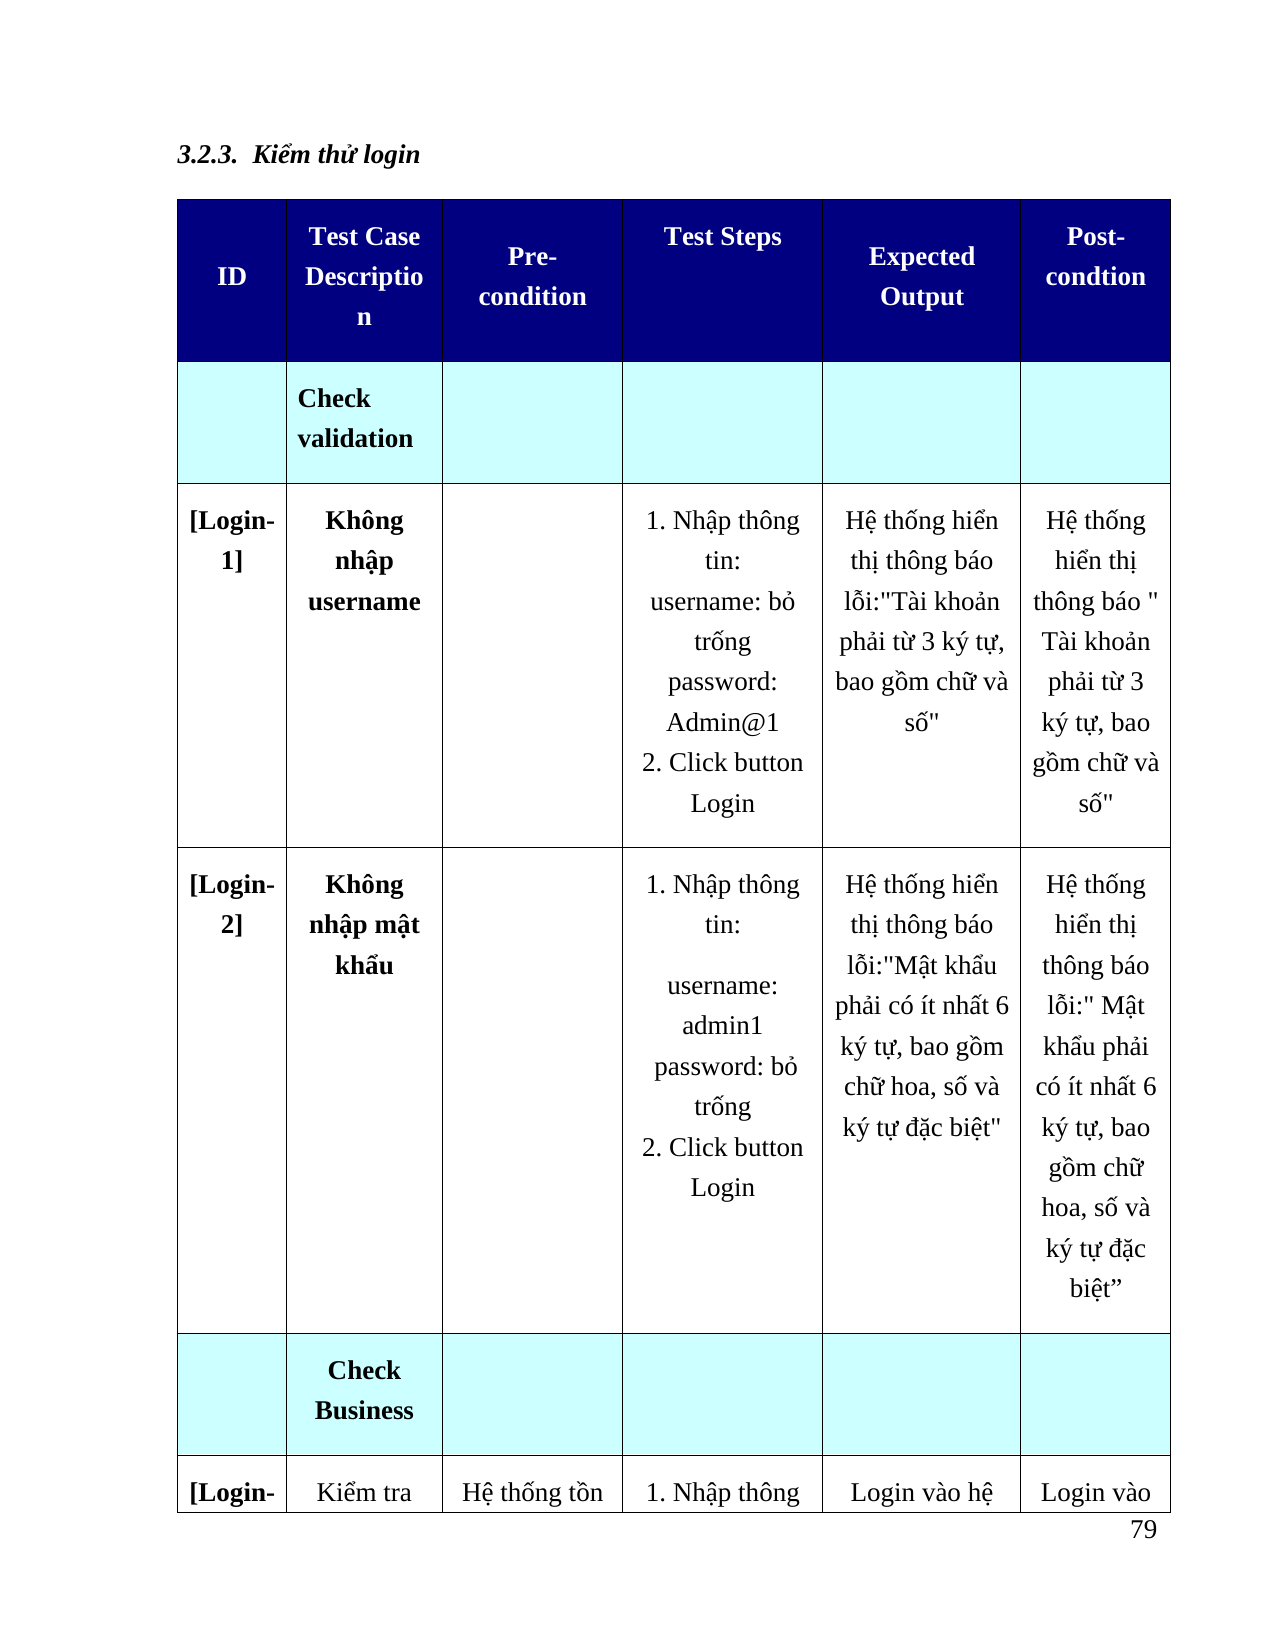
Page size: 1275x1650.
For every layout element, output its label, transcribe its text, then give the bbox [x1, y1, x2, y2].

table_cell [443, 1334, 622, 1454]
list Kiểm thử login [177, 138, 1157, 169]
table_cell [443, 1456, 622, 1512]
table_cell [623, 1334, 822, 1454]
table_header Test Case Description [287, 200, 442, 361]
table_cell Hệ thống hiển thị thông báo " Tài khoản phải từ 3 ký tự, bao gồm chữ và số" [1021, 484, 1170, 847]
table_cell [287, 1456, 442, 1512]
table_cell Check validation [287, 362, 442, 483]
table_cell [623, 1456, 822, 1512]
table_header Expected Output [823, 200, 1020, 361]
table_cell 1. Nhập thông tin: username: admin1 password: bỏ trống 2. Click button Login [623, 848, 822, 1333]
table_cell Hệ thống hiển thị thông báo lỗi:" Mật khẩu phải có ít nhất 6 ký tự, bao gồm chữ hoa, số và ký tự đặc biệt” [1021, 848, 1170, 1333]
table_cell [823, 1334, 1020, 1454]
table_cell [178, 1334, 286, 1454]
table_header ID [178, 200, 286, 361]
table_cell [823, 1456, 1020, 1512]
table_cell [Login-2] [178, 848, 286, 1333]
table_cell Hệ thống hiển thị thông báo lỗi:"Tài khoản phải từ 3 ký tự, bao gồm chữ và số" [823, 484, 1020, 847]
table_cell [443, 848, 622, 1333]
table_cell [1021, 1334, 1170, 1454]
table_header Test Steps [623, 200, 822, 361]
table_cell 1. Nhập thông tin: username: bỏ trống password: Admin@1 2. Click button Login [623, 484, 822, 847]
table_cell Check Business [287, 1334, 442, 1454]
table_cell [1021, 362, 1170, 483]
table_cell Không nhập mật khẩu [287, 848, 442, 1333]
table_cell Hệ thống hiển thị thông báo lỗi:"Mật khẩu phải có ít nhất 6 ký tự, bao gồm chữ hoa, số và ký tự đặc biệt" [823, 848, 1020, 1333]
table_cell [623, 362, 822, 483]
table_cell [1021, 1456, 1170, 1512]
table_cell [Login-3] [178, 1456, 286, 1512]
table_cell [443, 362, 622, 483]
table_cell Không nhập username [287, 484, 442, 847]
table_cell [823, 362, 1020, 483]
table_cell [443, 484, 622, 847]
table_header Pre-condition [443, 200, 622, 361]
table_header Post-condtion [1021, 200, 1170, 361]
table_cell [178, 362, 286, 483]
table_cell [Login-1] [178, 484, 286, 847]
